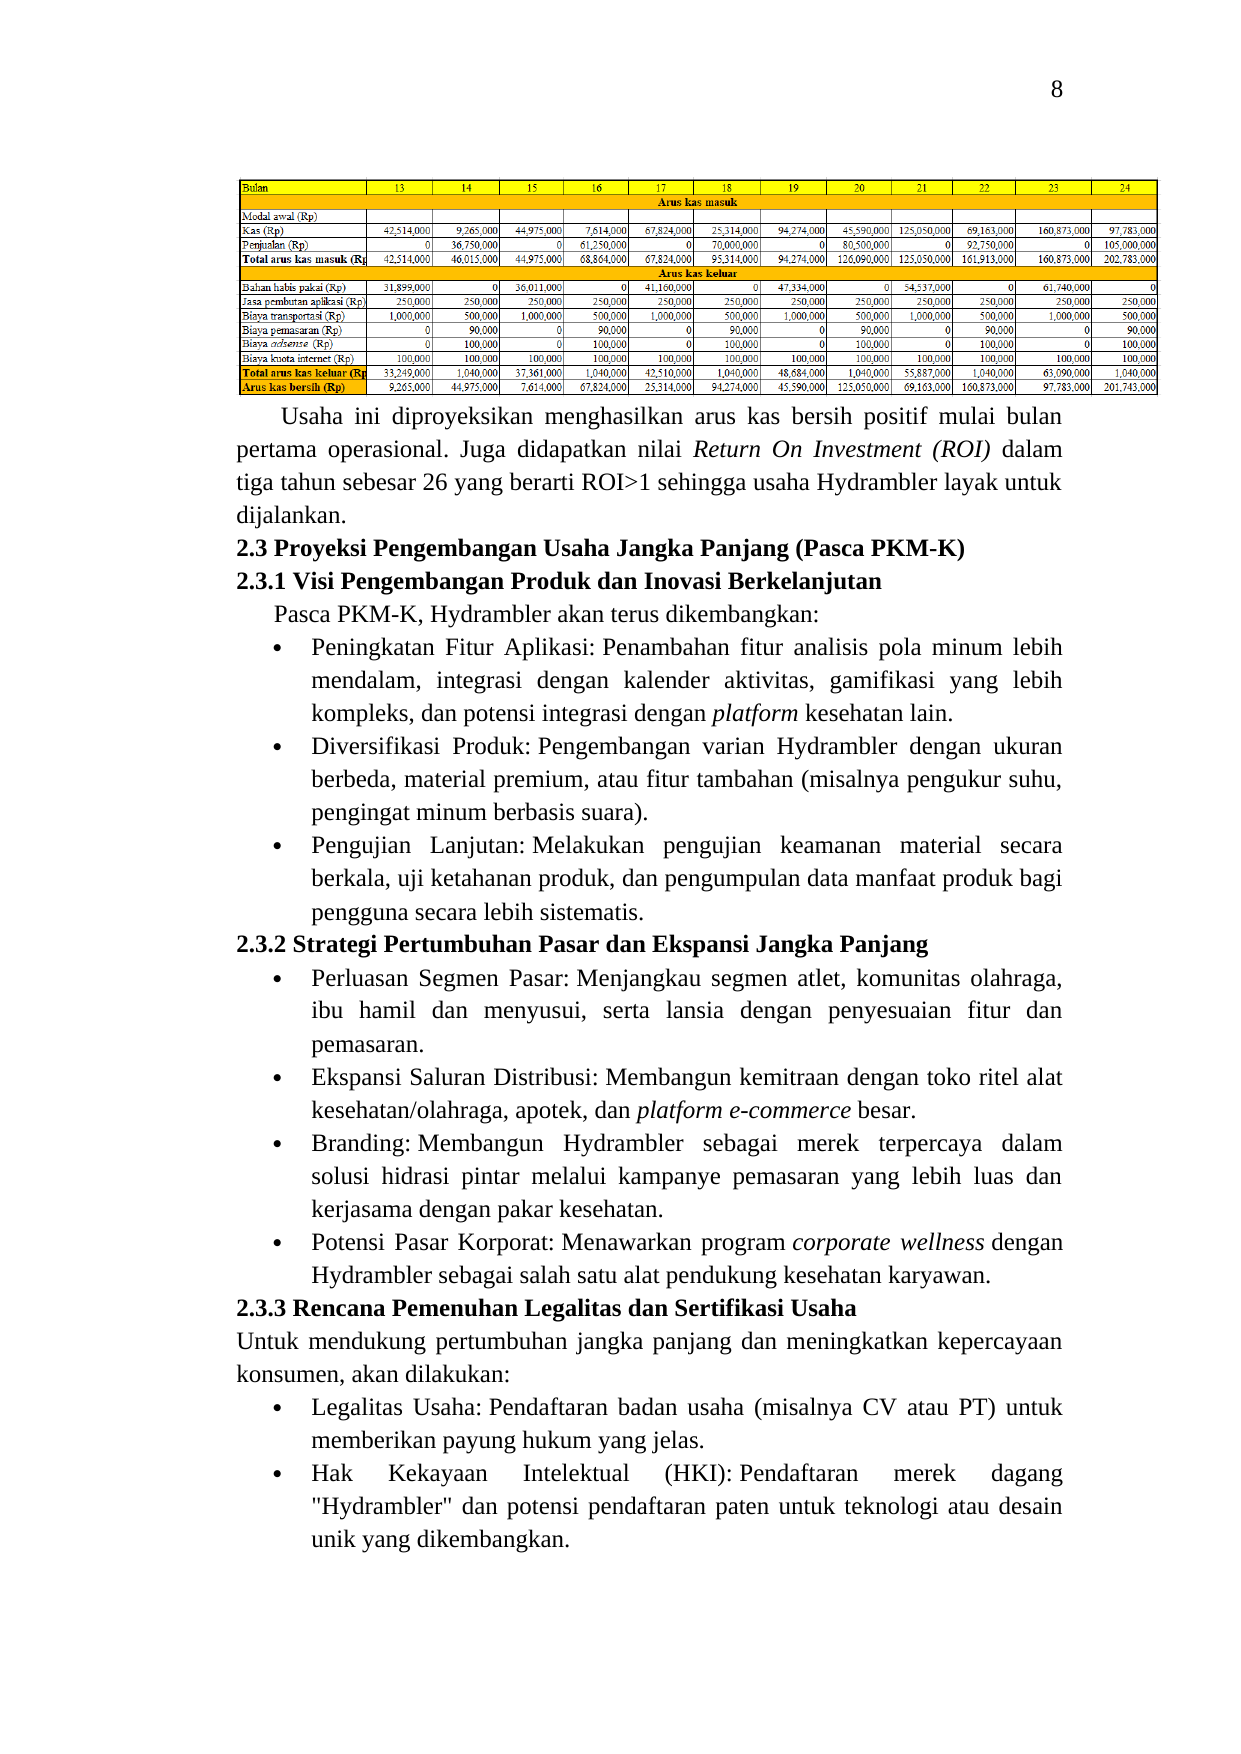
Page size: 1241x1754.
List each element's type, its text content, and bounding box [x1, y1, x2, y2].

subtitle 2.3 Proyeksi Pengembangan Usaha Jangka Panjang (Pasca PKM-K) [236, 533, 1063, 562]
subtitle 2.3.3 Rencana Pemenuhan Legalitas dan Sertifikasi Usaha [236, 1293, 1063, 1322]
text Pasca PKM-K, Hydrambler akan terus dikembangkan: [236, 599, 1063, 628]
list Perluasan Segmen Pasar: Menjangkau segmen atlet, komunitas olahraga, ibu hamil dan menyusui, serta lansia dengan penyesuaian fitur dan pemasaran. [274, 963, 1063, 1057]
picture [236, 177, 1162, 397]
list Legalitas Usaha: Pendaftaran badan usaha (misalnya CV atau PT) untuk memberikan payung hukum yang jelas. [274, 1392, 1063, 1454]
text Usaha ini diproyeksikan menghasilkan arus kas bersih positif mulai bulan pertama operasional. Juga didapatkan nilai Return On Investment (ROI) dalam tiga tahun sebesar 26 yang berarti ROI>1 sehingga usaha Hydrambler layak untuk dijalankan. [236, 401, 1063, 529]
list Diversifikasi Produk: Pengembangan varian Hydrambler dengan ukuran berbeda, material premium, atau fitur tambahan (misalnya pengukur suhu, pengingat minum berbasis suara). [274, 731, 1063, 826]
subtitle 2.3.1 Visi Pengembangan Produk dan Inovasi Berkelanjutan [236, 566, 1063, 595]
list Ekspansi Saluran Distribusi: Membangun kemitraan dengan toko ritel alat kesehatan/olahraga, apotek, dan platform e-commerce besar. [274, 1062, 1063, 1123]
list Potensi Pasar Korporat: Menawarkan program corporate wellness dengan Hydrambler sebagai salah satu alat pendukung kesehatan karyawan. [274, 1227, 1063, 1288]
list Peningkatan Fitur Aplikasi: Penambahan fitur analisis pola minum lebih mendalam, integrasi dengan kalender aktivitas, gamifikasi yang lebih kompleks, dan potensi integrasi dengan platform kesehatan lain. [274, 632, 1063, 727]
list Hak Kekayaan Intelektual (HKI): Pendaftaran merek dagang "Hydrambler" dan potensi pendaftaran paten untuk teknologi atau desain unik yang dikembangkan. [274, 1458, 1063, 1553]
list Pengujian Lanjutan: Melakukan pengujian keamanan material secara berkala, uji ketahanan produk, dan pengumpulan data manfaat produk bagi pengguna secara lebih sistematis. [274, 831, 1063, 925]
subtitle 2.3.2 Strategi Pertumbuhan Pasar dan Ekspansi Jangka Panjang [236, 929, 1063, 958]
text Untuk mendukung pertumbuhan jangka panjang dan meningkatkan kepercayaan konsumen, akan dilakukan: [236, 1326, 1063, 1388]
list Branding: Membangun Hydrambler sebagai merek terpercaya dalam solusi hidrasi pintar melalui kampanye pemasaran yang lebih luas dan kerjasama dengan pakar kesehatan. [274, 1128, 1063, 1222]
